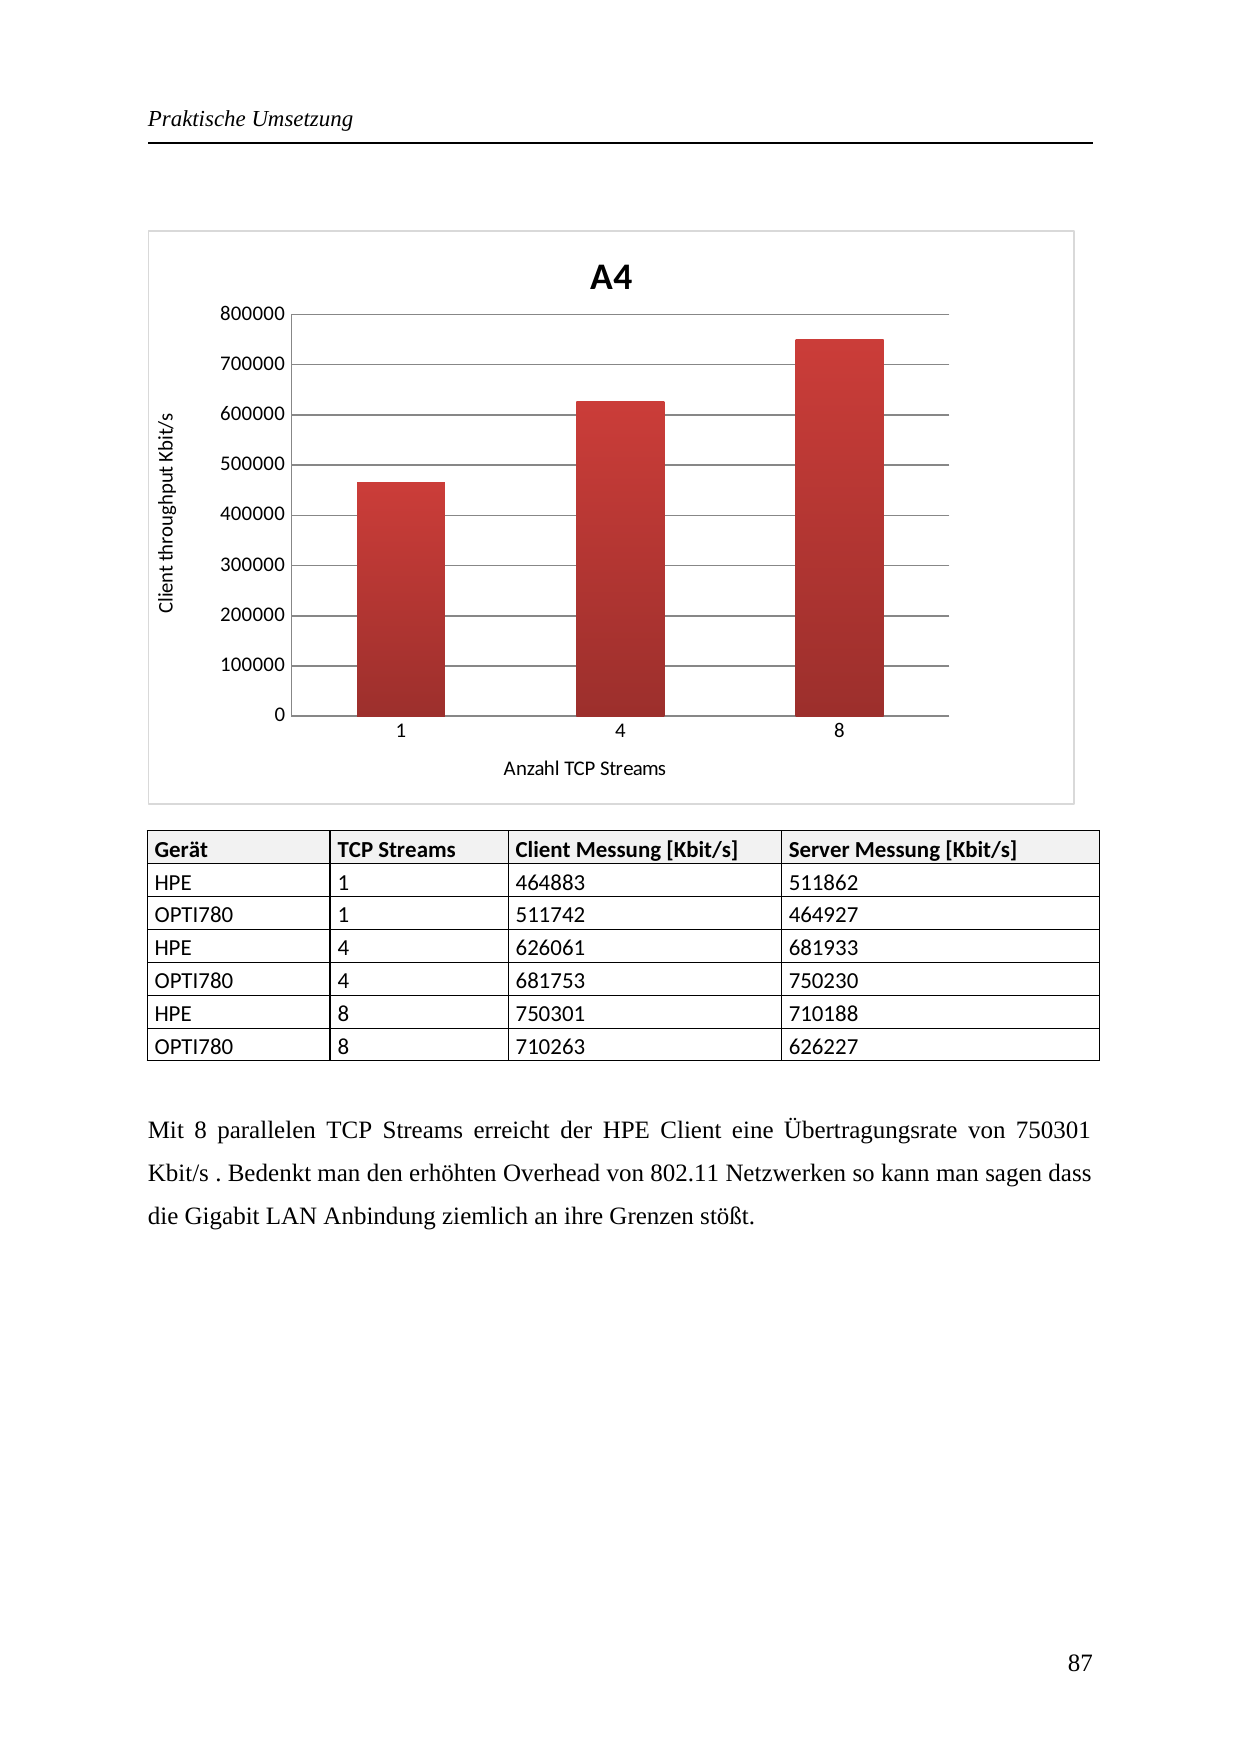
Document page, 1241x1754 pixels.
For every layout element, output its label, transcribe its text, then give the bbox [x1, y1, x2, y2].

table_cell 464927 [782, 897, 1099, 929]
table_cell 681753 [509, 963, 781, 994]
table_cell 710188 [782, 996, 1099, 1027]
table_cell 750230 [782, 963, 1099, 994]
table_cell 626227 [782, 1029, 1099, 1060]
table_cell OPTI780 [148, 1029, 329, 1060]
table_cell 464883 [509, 864, 781, 896]
table_cell 511742 [509, 897, 781, 929]
table_cell 710263 [509, 1029, 781, 1060]
table_cell 626061 [509, 930, 781, 962]
table_cell HPE [148, 864, 329, 896]
table_header Gerät [148, 831, 329, 863]
table_cell 4 [331, 963, 508, 994]
table_cell OPTI780 [148, 963, 329, 994]
table_cell 681933 [782, 930, 1099, 962]
table_cell 8 [331, 996, 508, 1027]
table_header Server Messung [Kbit/s] [782, 831, 1099, 863]
table_cell 1 [331, 897, 508, 929]
table_cell HPE [148, 996, 329, 1027]
table_cell HPE [148, 930, 329, 962]
table_cell 4 [331, 930, 508, 962]
table_header TCP Streams [331, 831, 508, 863]
table_cell 511862 [782, 864, 1099, 896]
table_cell 8 [331, 1029, 508, 1060]
table_cell OPTI780 [148, 897, 329, 929]
table_cell 1 [331, 864, 508, 896]
table_cell 750301 [509, 996, 781, 1027]
text Mit 8 parallelen TCP Streams erreicht der HPE Client eine Übertragungsrate von 750301 Kbit/s . Bedenkt man den erhöhten Overhead von 802.11 Netzwerken so kann man sagen dass die Gigabit LAN Anbindung ziemlich an ihre Grenzen stößt. [148, 1115, 1093, 1230]
table_header Client Messung [Kbit/s] [509, 831, 781, 863]
